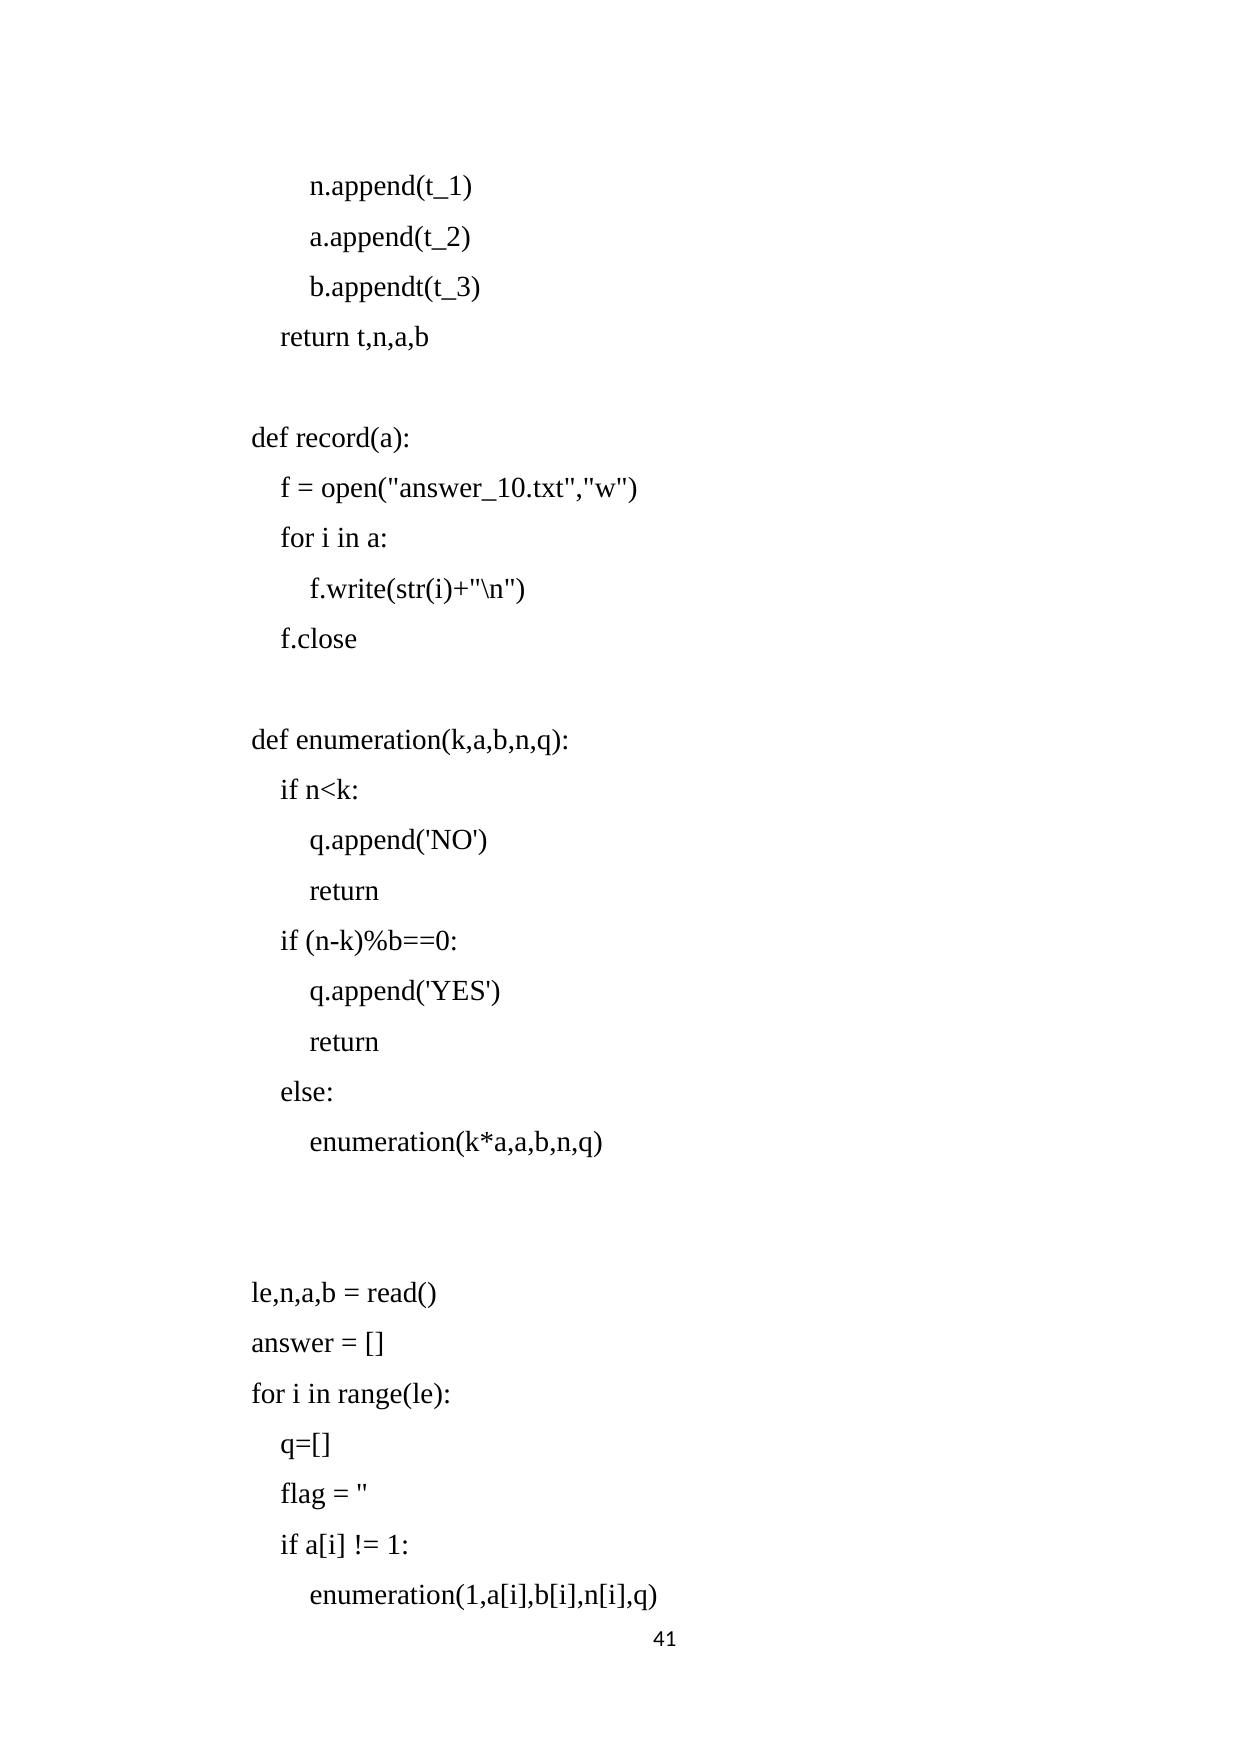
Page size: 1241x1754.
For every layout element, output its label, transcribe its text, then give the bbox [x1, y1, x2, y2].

text else: [177, 1074, 1152, 1108]
text for i in a: [177, 521, 1152, 554]
text q=[] [177, 1426, 1152, 1460]
text n.append(t_1) [177, 168, 1152, 202]
text def enumeration(k,a,b,n,q): [177, 722, 1152, 755]
text le,n,a,b = read() [177, 1275, 1152, 1309]
text flag = '' [177, 1477, 1152, 1510]
text enumeration(1,a[i],b[i],n[i],q) [177, 1577, 1152, 1611]
text b.appendt(t_3) [177, 269, 1152, 303]
text f.close [177, 621, 1152, 655]
text q.append('NO') [177, 822, 1152, 856]
text for i in range(le): [177, 1376, 1152, 1409]
text if (n-k)%b==0: [177, 923, 1152, 957]
text enumeration(k*a,a,b,n,q) [177, 1124, 1152, 1158]
text a.append(t_2) [177, 219, 1152, 252]
text if n<k: [177, 772, 1152, 806]
text def record(a): [177, 420, 1152, 453]
text return [177, 1024, 1152, 1057]
text answer = [] [177, 1326, 1152, 1359]
text f.write(str(i)+"\n") [177, 571, 1152, 604]
text return t,n,a,b [177, 319, 1152, 353]
text q.append('YES') [177, 973, 1152, 1007]
text f = open("answer_10.txt","w") [177, 470, 1152, 504]
text if a[i] != 1: [177, 1527, 1152, 1560]
text return [177, 873, 1152, 906]
